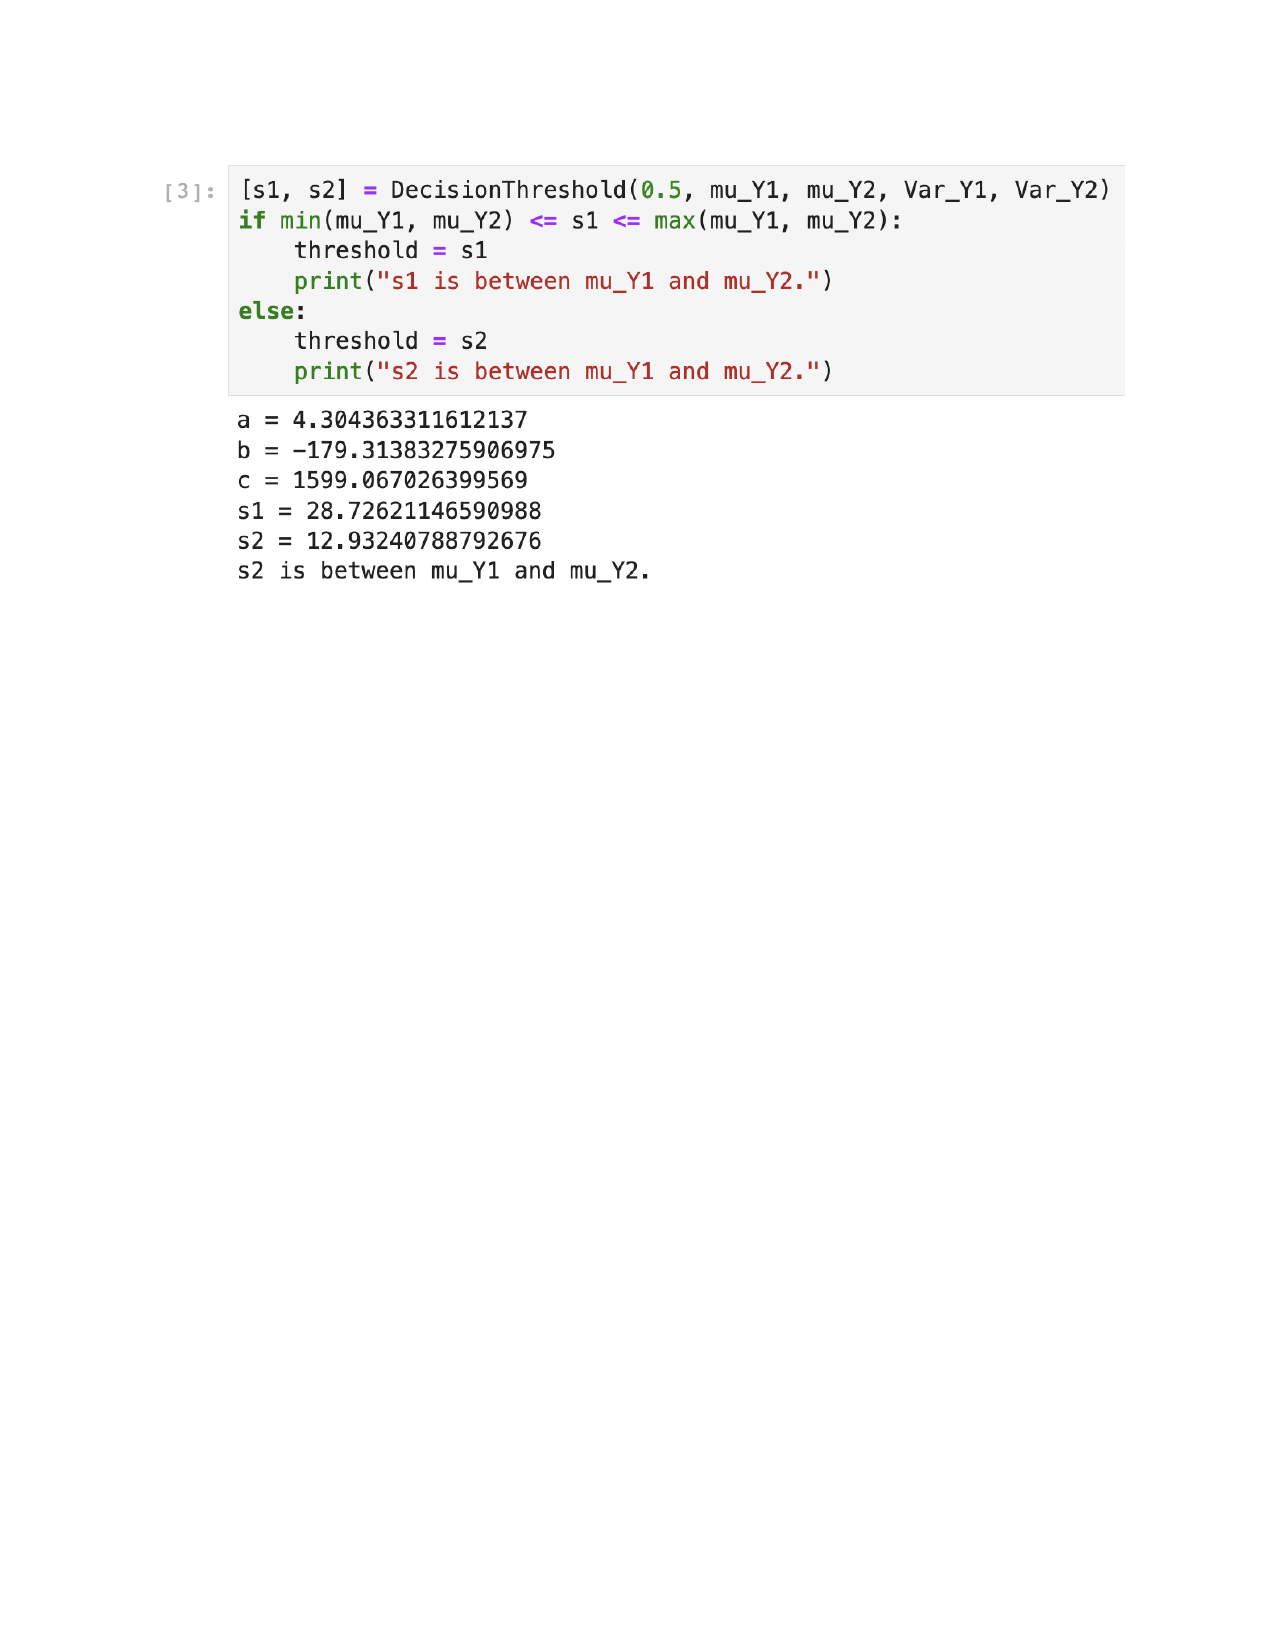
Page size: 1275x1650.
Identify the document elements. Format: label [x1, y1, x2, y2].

picture [150, 150, 1125, 591]
